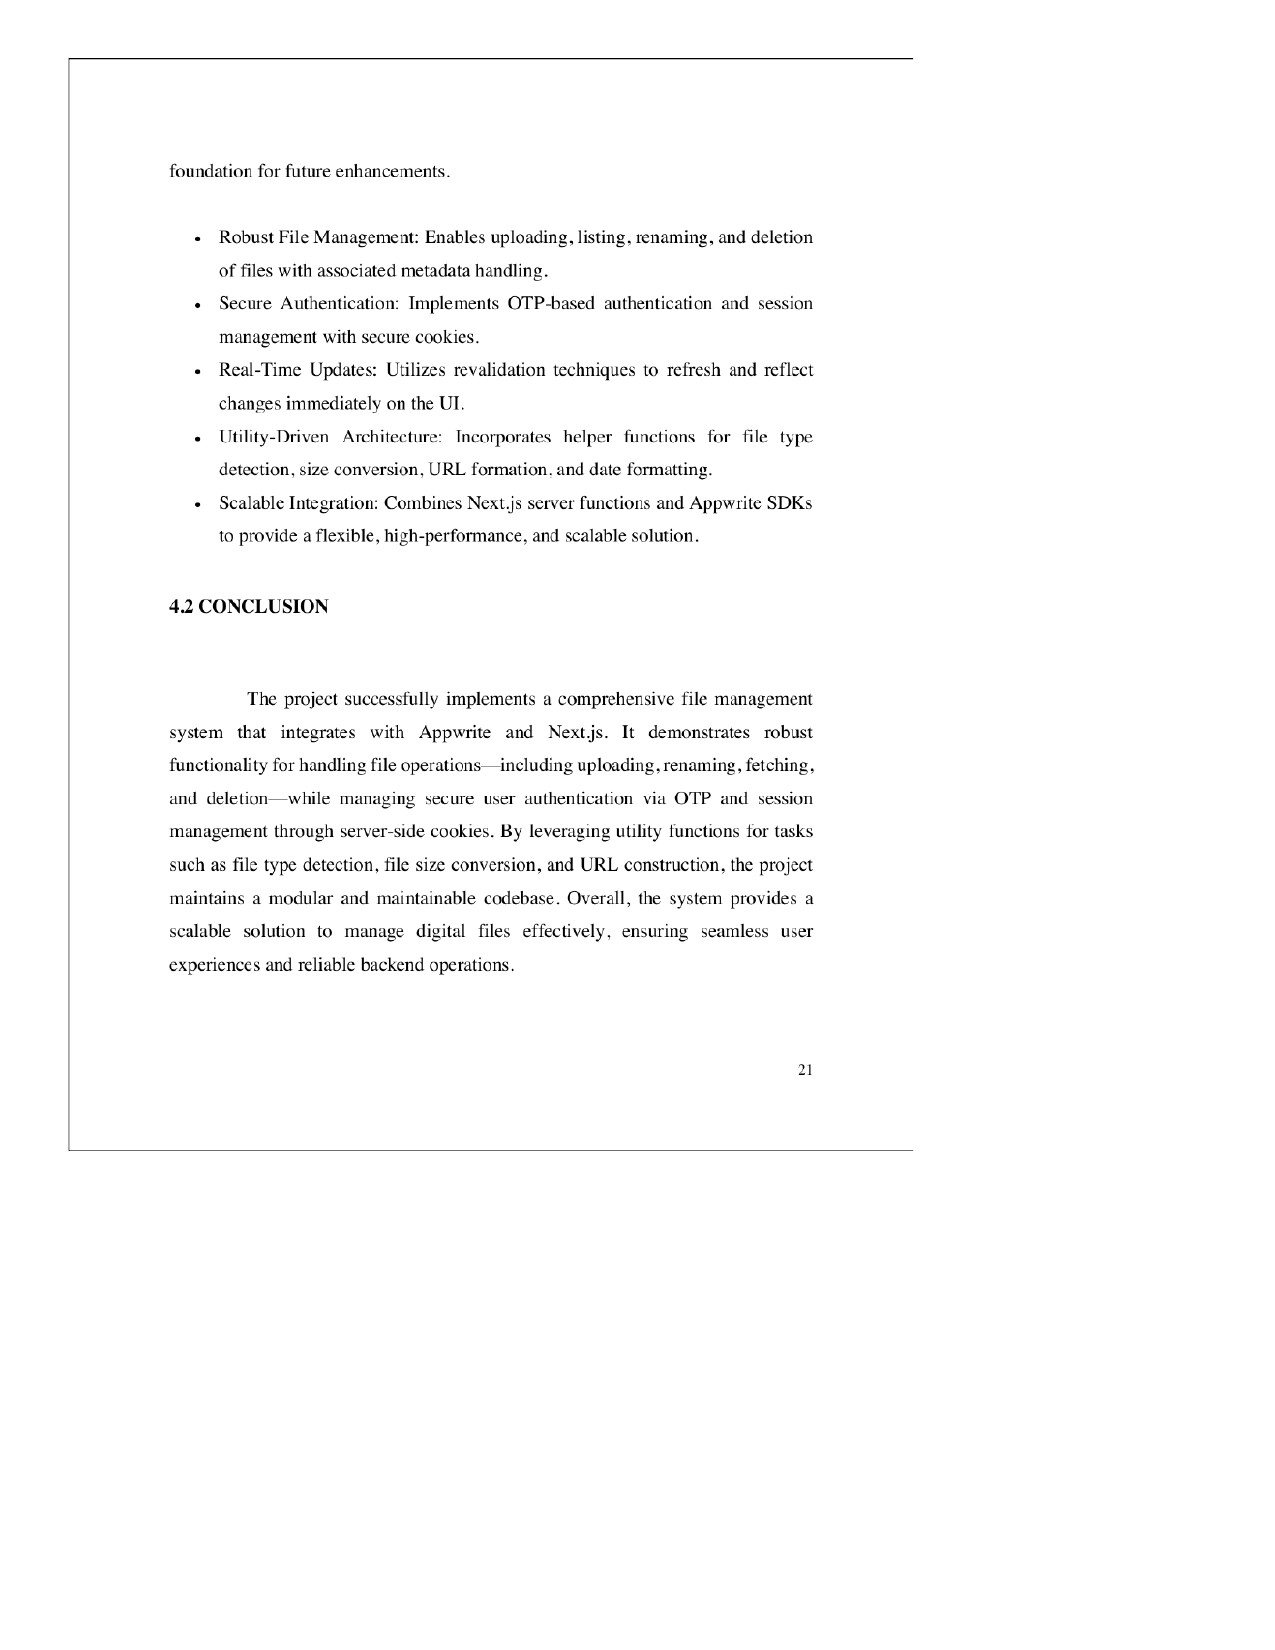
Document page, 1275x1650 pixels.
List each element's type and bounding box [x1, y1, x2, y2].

picture [68, 58, 914, 1151]
